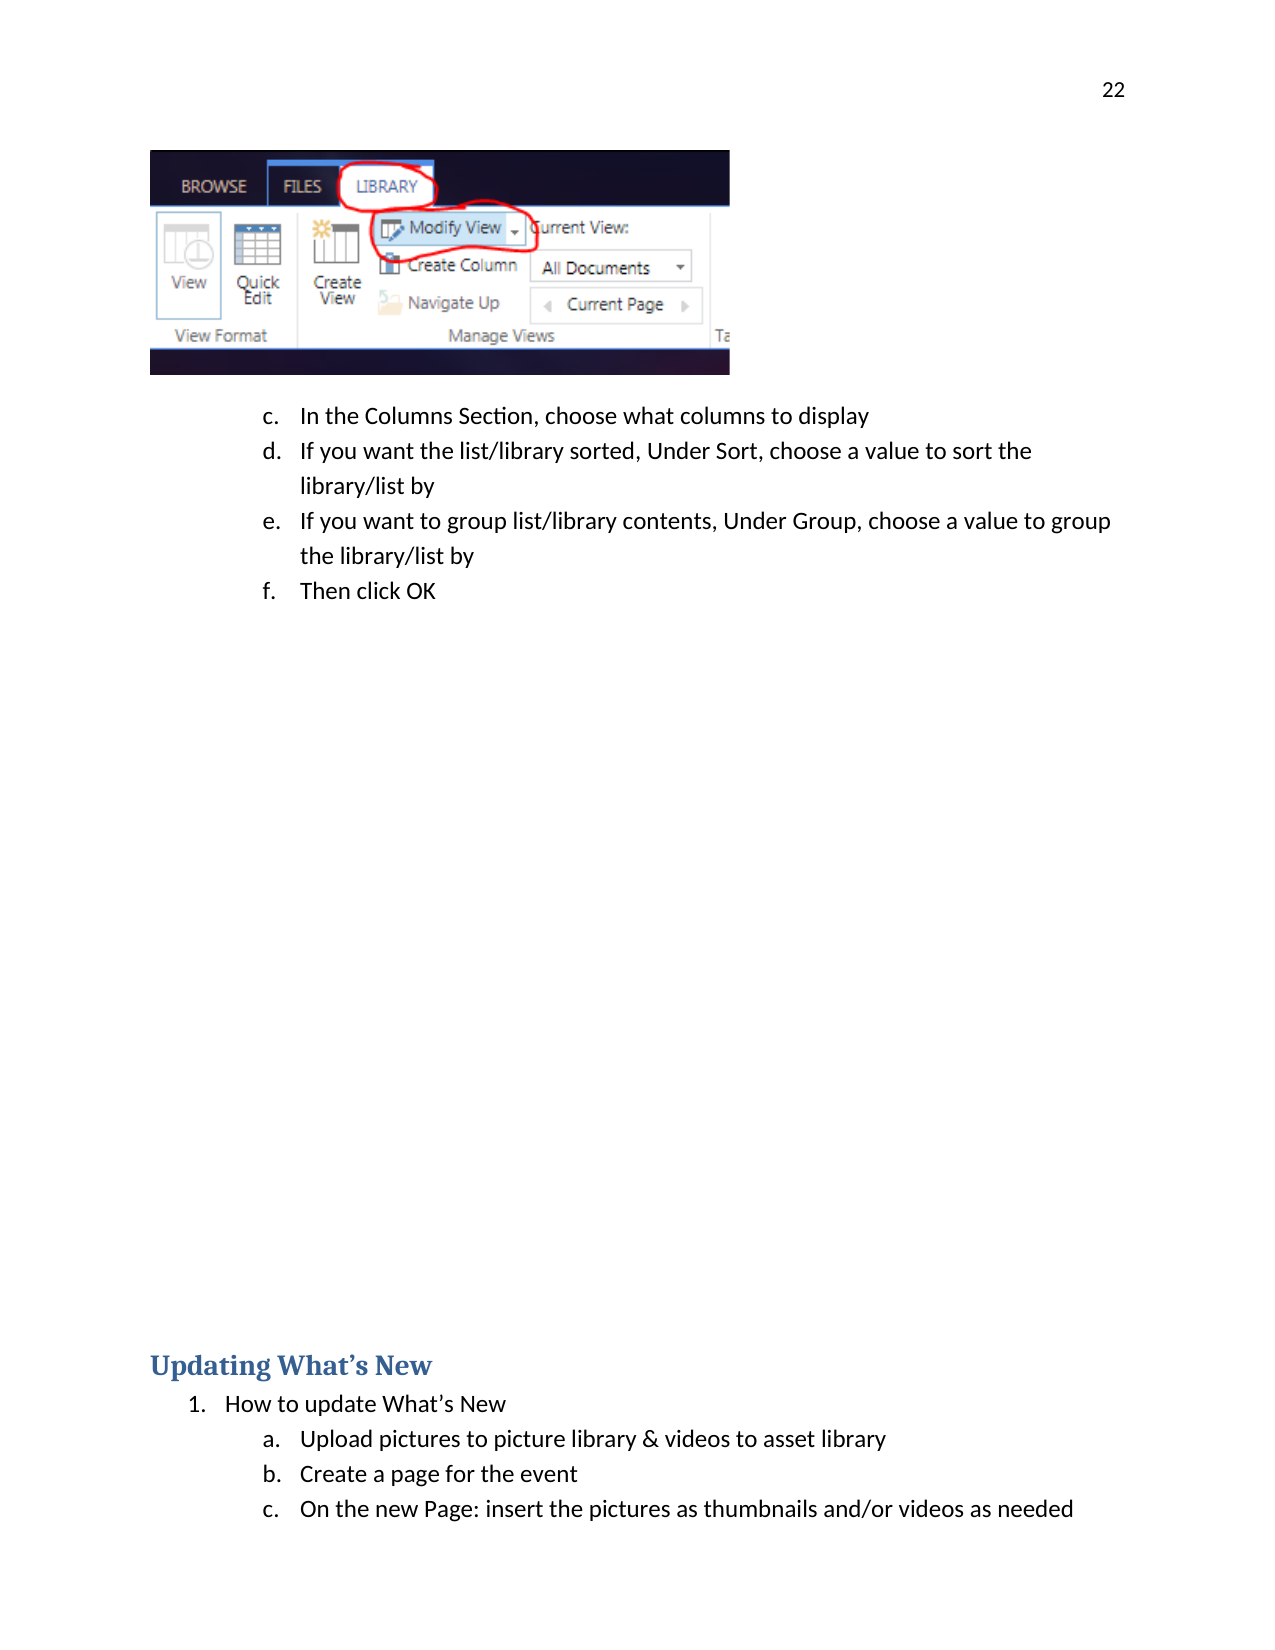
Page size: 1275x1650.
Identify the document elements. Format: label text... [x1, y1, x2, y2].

list Then click OK [262, 575, 1125, 606]
list Create a page for the event [262, 1458, 1125, 1488]
list How to update What’s New [187, 1388, 1125, 1418]
list In the Columns Section, choose what columns to display [262, 400, 1125, 431]
subtitle Updating What’s New [150, 1349, 1125, 1383]
list Upload pictures to picture library & videos to asset library [262, 1423, 1125, 1453]
list If you want the list/library sorted, Under Sort, choose a value to sort the library/list by [262, 435, 1125, 501]
list On the new Page: insert the pictures as thumbnails and/or videos as needed [262, 1493, 1125, 1523]
picture [150, 150, 730, 375]
list If you want to group list/library contents, Under Group, choose a value to group the library/list by [262, 505, 1125, 571]
